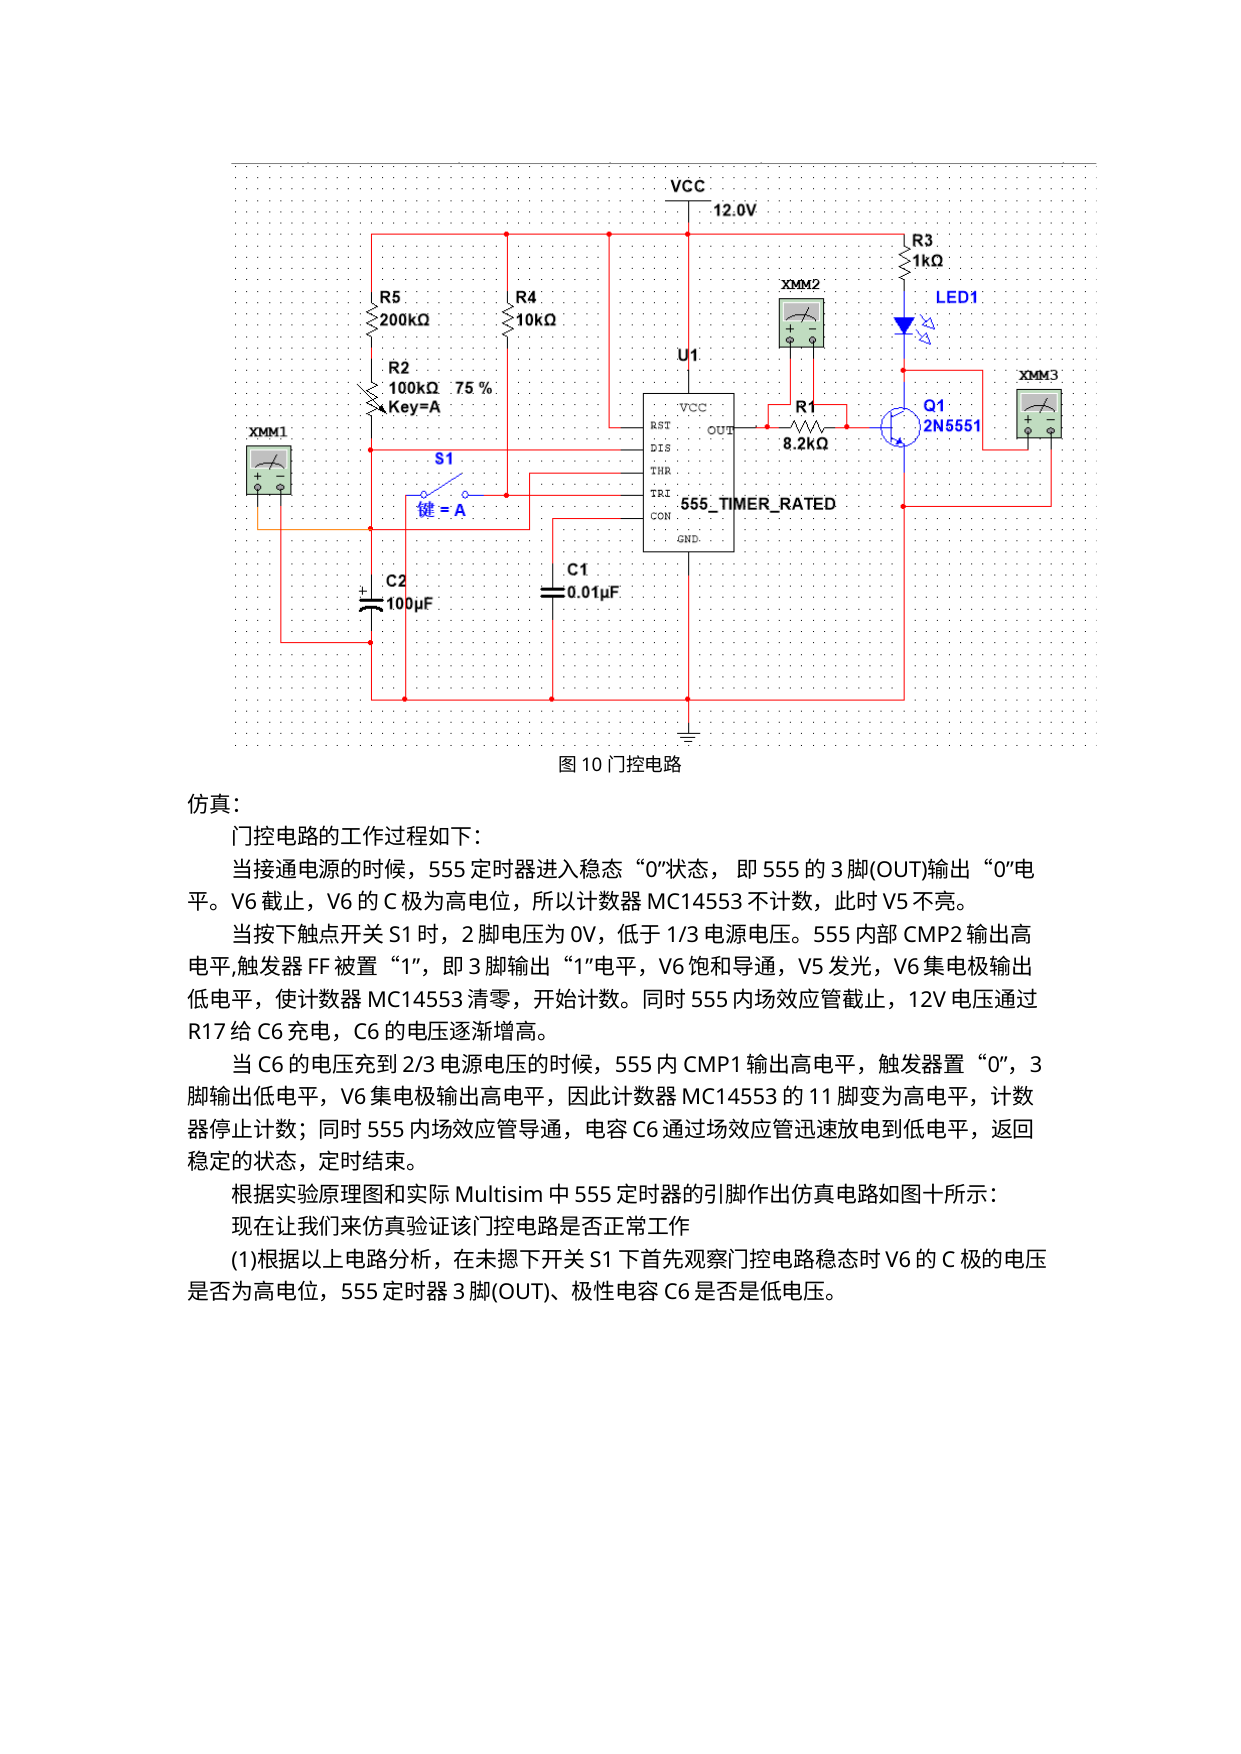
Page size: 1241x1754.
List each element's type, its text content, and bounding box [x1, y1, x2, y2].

text 仿真： [187, 786, 1053, 819]
text 现在让我们来仿真验证该门控电路是否正常工作 [187, 1209, 1053, 1241]
text 门控电路的工作过程如下： [187, 819, 1053, 851]
text (1)根据以上电路分析，在未摁下开关S1下首先观察门控电路稳态时V6的C极的电压是否为高电位，555定时器3脚(OUT)、极性电容C6是否是低电压。 [187, 1241, 1053, 1306]
picture [231, 162, 1097, 747]
text 图10 门控电路 [187, 747, 1053, 779]
text 当C6的电压充到2/3电源电压的时候，555内CMP1输出高电平，触发器置“0”，3脚输出低电平，V6集电极输出高电平，因此计数器MC14553的11脚变为高电平，计数器停止计数；同时555内场效应管导通，电容C6通过场效应管迅速放电到低电平，返回稳定的状态，定时结束。 [187, 1046, 1053, 1176]
text 根据实验原理图和实际Multisim中555定时器的引脚作出仿真电路如图十所示： [187, 1176, 1053, 1209]
text 当接通电源的时候，555定时器进入稳态“0”状态， 即555的3脚(OUT)输出“0”电平。V6截止，V6的C极为高电位，所以计数器MC14553不计数，此时V5不亮。 [187, 851, 1053, 916]
text 当按下触点开关S1时，2脚电压为0V，低于1/3电源电压。555内部CMP2输出高电平,触发器FF被置“1”，即3脚输出“1”电平，V6饱和导通，V5发光，V6集电极输出低电平，使计数器MC14553清零，开始计数。同时555内场效应管截止，12V电压通过R17给C6充电，C6的电压逐渐增高。 [187, 916, 1053, 1046]
